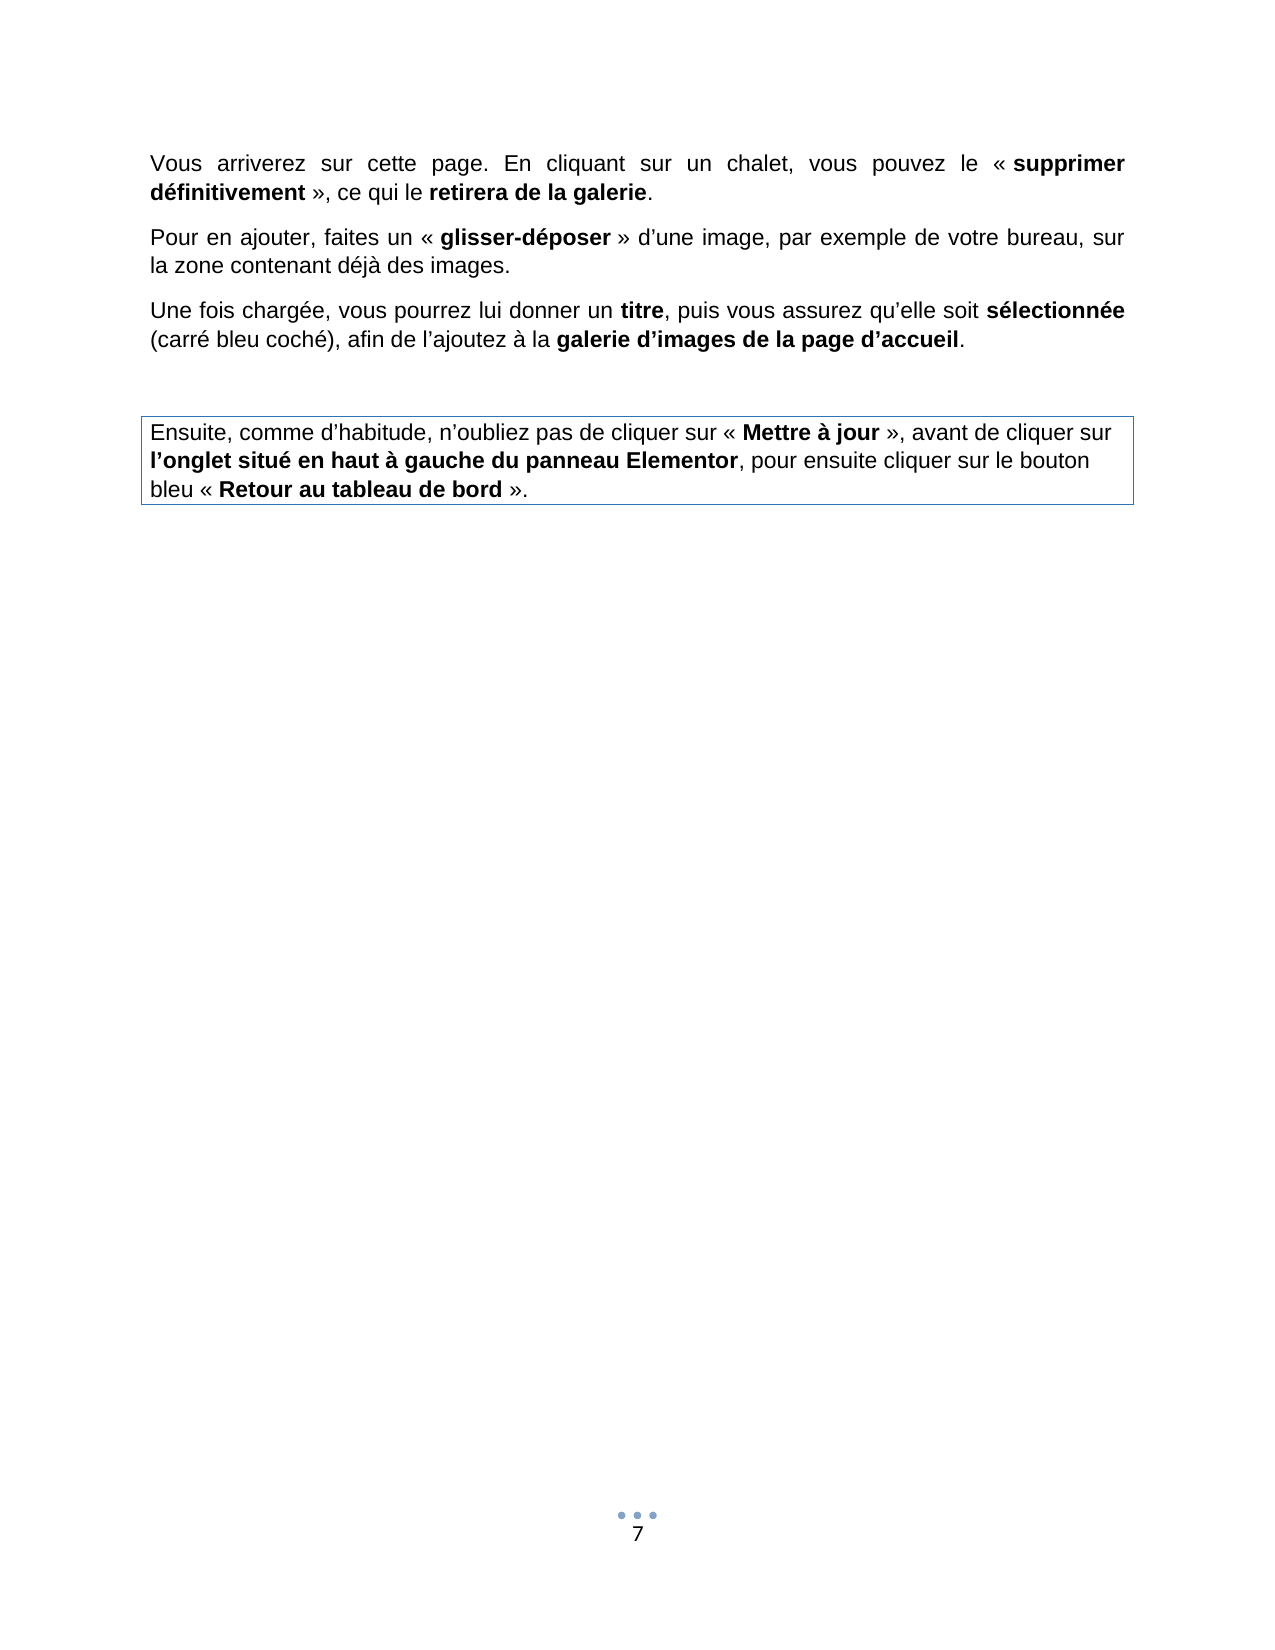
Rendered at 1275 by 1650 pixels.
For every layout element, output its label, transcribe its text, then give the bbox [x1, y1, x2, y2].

text Vous arriverez sur cette page. En cliquant sur un chalet, vous pouvez le « supprimer définitivement », ce qui le retirera de la galerie. [150, 150, 1125, 205]
text Ensuite, comme d’habitude, n’oubliez pas de cliquer sur « Mettre à jour », avant de cliquer sur l’onglet situé en haut à gauche du panneau Elementor, pour ensuite cliquer sur le bouton bleu « Retour au tableau de bord ». [142, 417, 1133, 504]
text Pour en ajouter, faites un « glisser-déposer » d’une image, par exemple de votre bureau, sur la zone contenant déjà des images. [150, 223, 1125, 278]
text Une fois chargée, vous pourrez lui donner un titre, puis vous assurez qu’elle soit sélectionnée (carré bleu coché), afin de l’ajoutez à la galerie d’images de la page d’accueil. [150, 297, 1125, 352]
